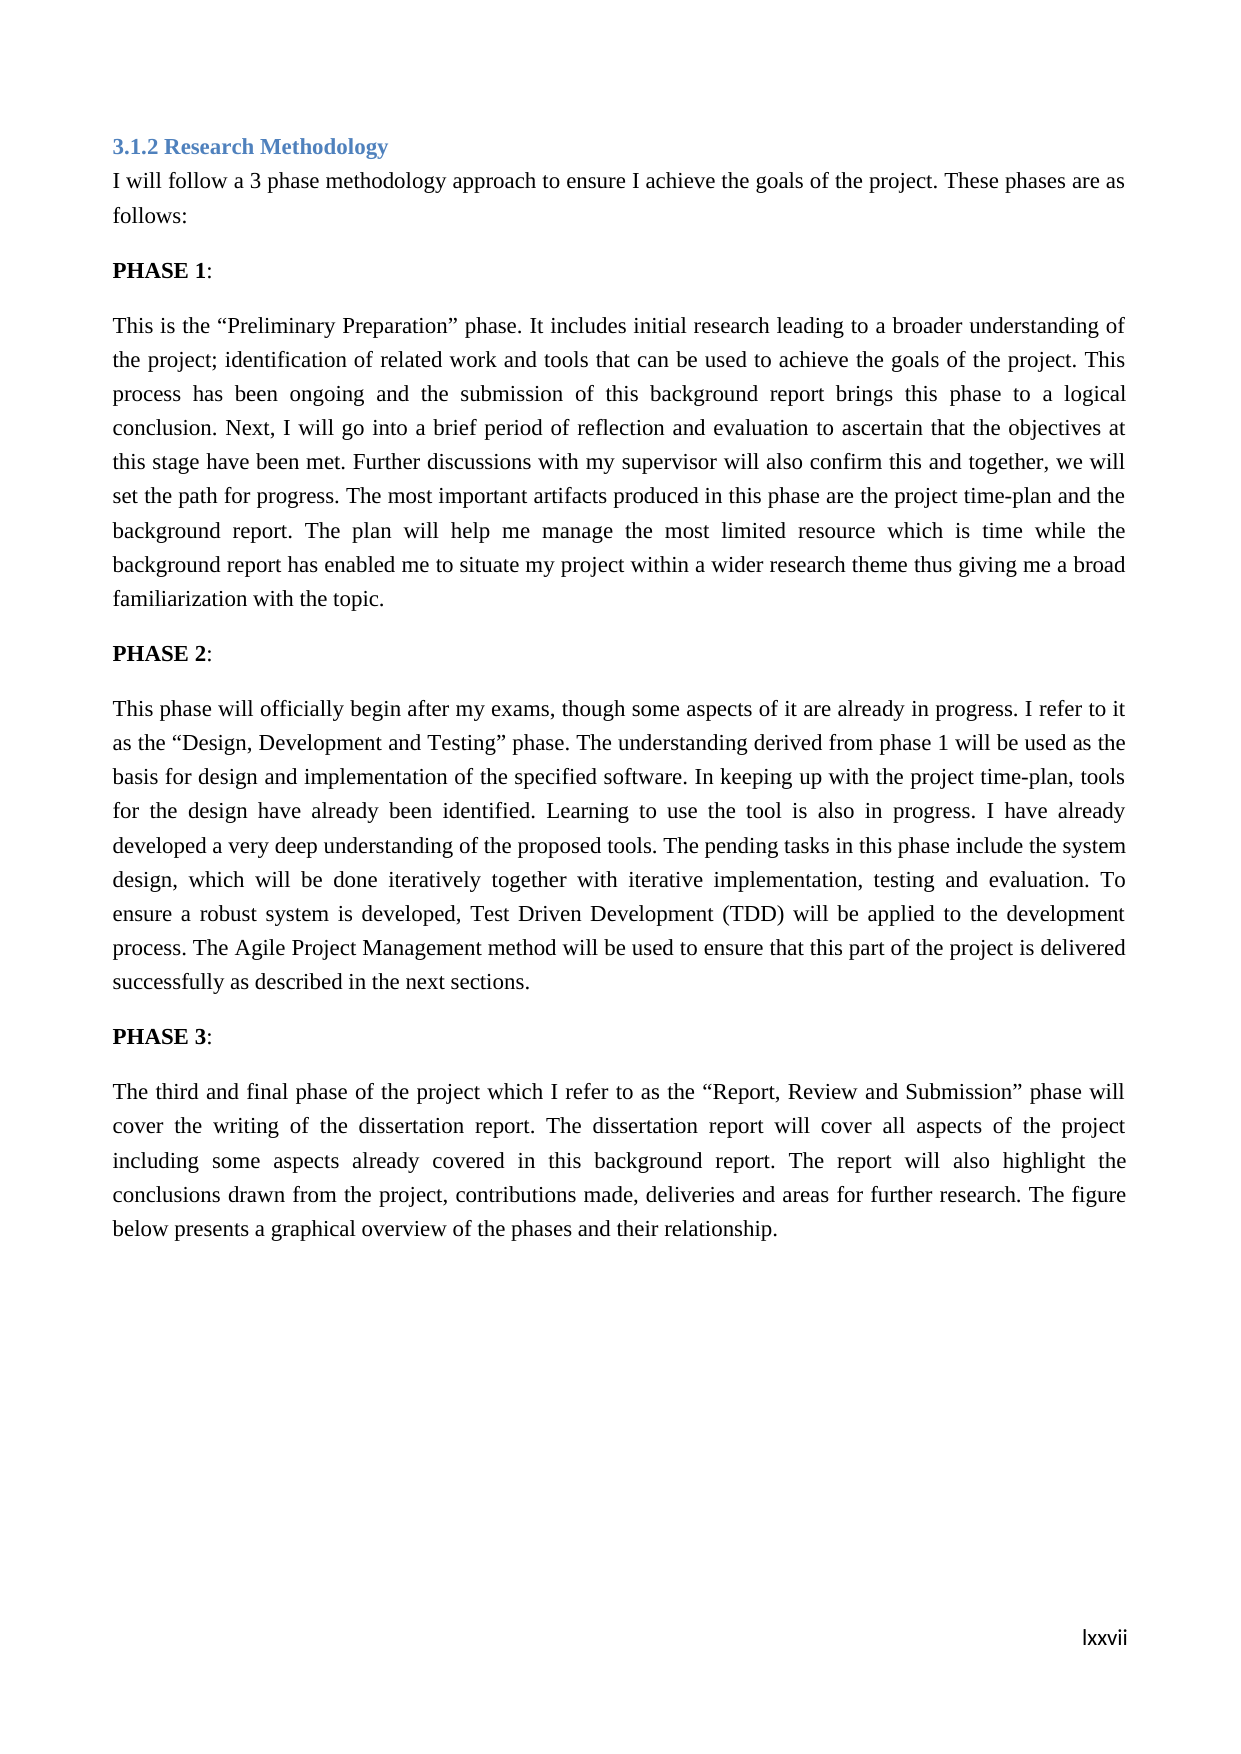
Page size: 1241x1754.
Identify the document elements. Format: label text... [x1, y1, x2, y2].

text PHASE 1: [112, 257, 1128, 283]
text This is the “Preliminary Preparation” phase. It includes initial research leading to a broader understanding of the project; identification of related work and tools that can be used to achieve the goals of the project. This process has been ongoing and the submission of this background report brings this phase to a logical conclusion. Next, I will go into a brief period of reflection and evaluation to ascertain that the objectives at this stage have been met. Further discussions with my supervisor will also confirm this and together, we will set the path for progress. The most important artifacts produced in this phase are the project time-plan and the background report. The plan will help me manage the most limited resource which is time while the background report has enabled me to situate my project within a wider research theme thus giving me a broad familiarization with the topic. [112, 312, 1128, 611]
text This phase will officially begin after my exams, though some aspects of it are already in progress. I refer to it as the “Design, Development and Testing” phase. The understanding derived from phase 1 will be used as the basis for design and implementation of the specified software. In keeping up with the project time-plan, tools for the design have already been identified. Learning to use the tool is also in progress. I have already developed a very deep understanding of the proposed tools. The pending tasks in this phase include the system design, which will be done iteratively together with iterative implementation, testing and evaluation. To ensure a robust system is developed, Test Driven Development (TDD) will be applied to the development process. The Agile Project Management method will be used to ensure that this part of the project is delivered successfully as described in the next sections. [112, 695, 1128, 995]
text I will follow a 3 phase methodology approach to ensure I achieve the goals of the project. These phases are as follows: [112, 167, 1128, 228]
text The third and final phase of the project which I refer to as the “Report, Review and Submission” phase will cover the writing of the dissertation report. The dissertation report will cover all aspects of the project including some aspects already covered in this background report. The report will also highlight the conclusions drawn from the project, contributions made, deliveries and areas for further research. The figure below presents a graphical overview of the phases and their relationship. [112, 1078, 1128, 1241]
subtitle 3.1.2 Research Methodology [112, 133, 1128, 160]
text PHASE 3: [112, 1023, 1128, 1050]
text PHASE 2: [112, 640, 1128, 666]
